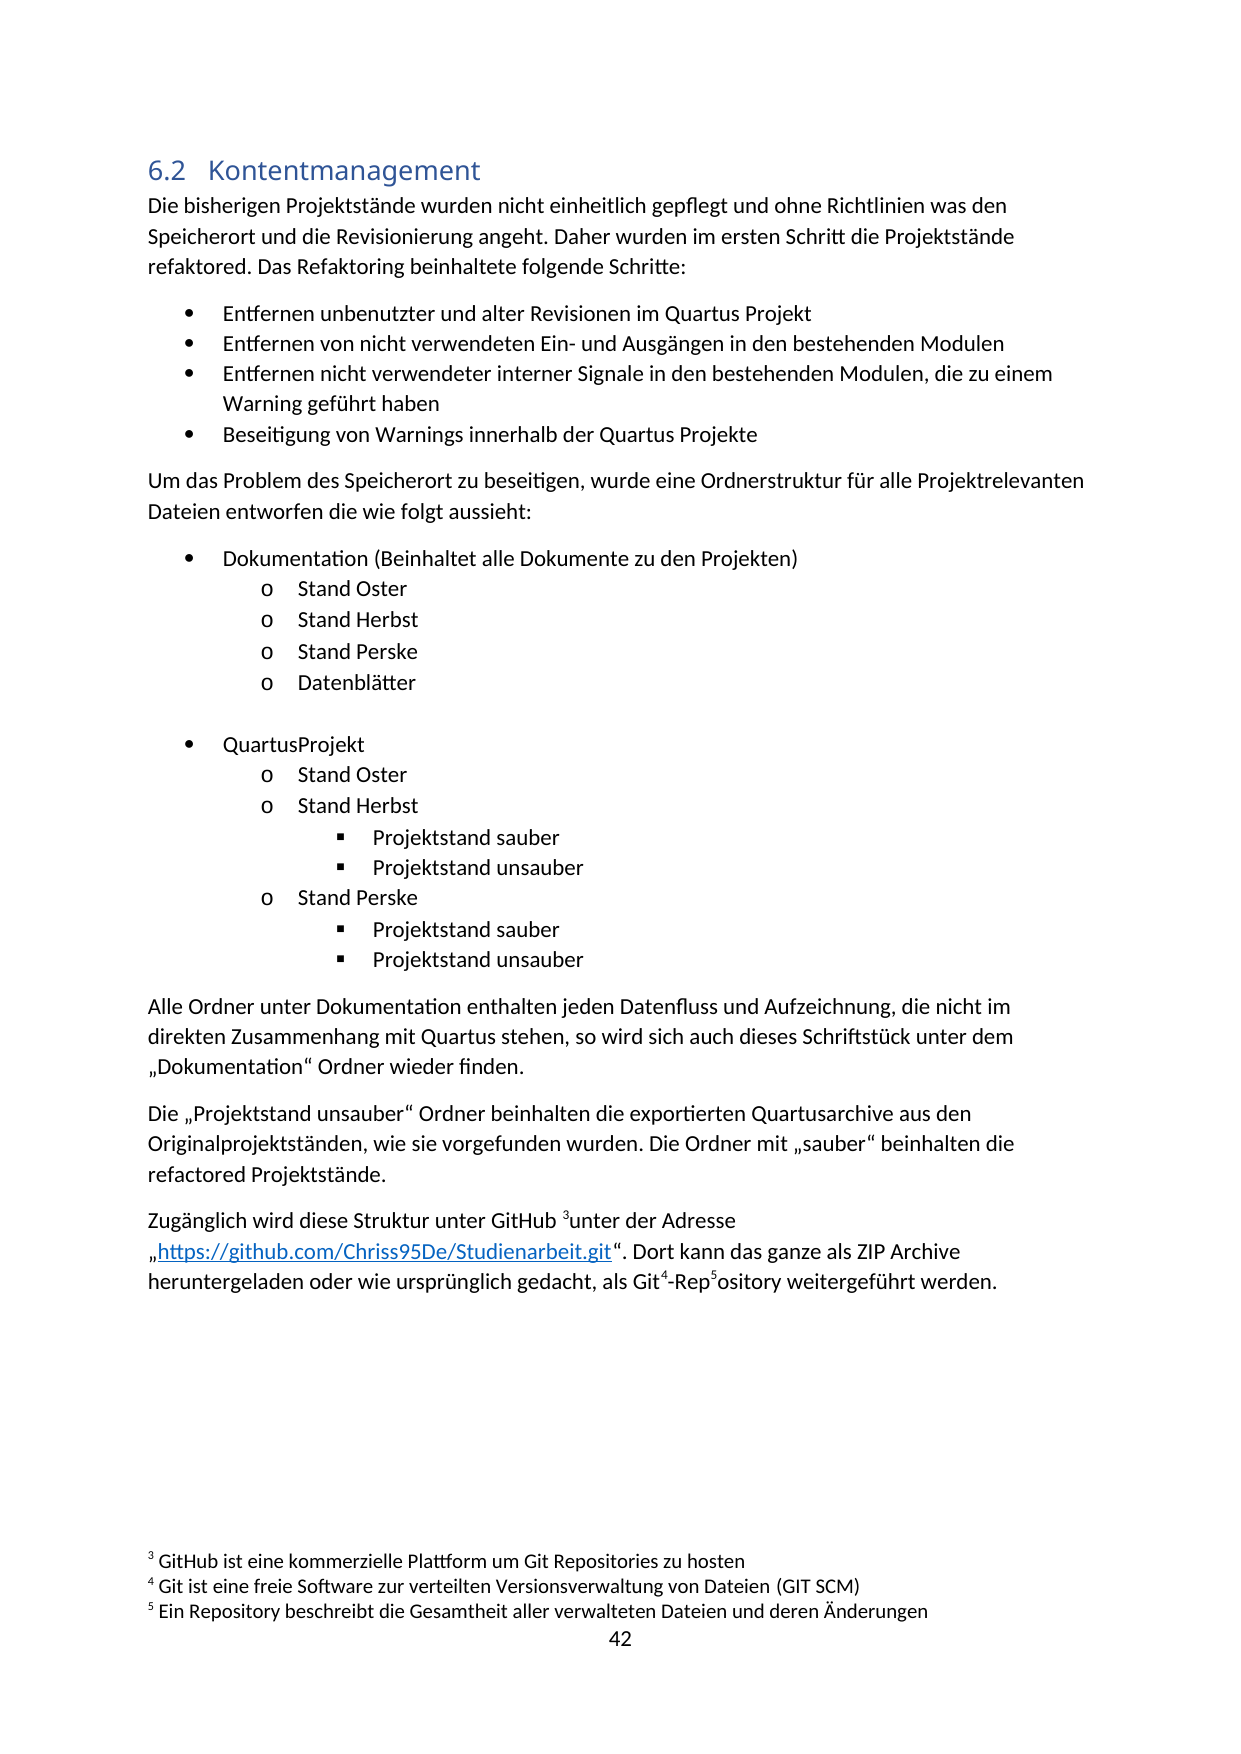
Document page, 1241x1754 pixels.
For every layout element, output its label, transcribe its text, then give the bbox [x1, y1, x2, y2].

list Stand Oster [260, 760, 1093, 789]
text Zugänglich wird diese Struktur unter GitHub unter der Adresse „https://github.com/Chriss95De/Studienarbeit.git“. Dort kann das ganze als ZIP Archive heruntergeladen oder wie ursprünglich gedacht, als Git-Repository weitergeführt werden. [148, 1207, 1093, 1295]
list Stand Herbst [260, 792, 1093, 821]
list Beseitigung von Warnings innerhalb der Quartus Projekte [185, 420, 1093, 448]
list QuartusProjekt [185, 730, 1093, 758]
list Projektstand sauber [335, 823, 1093, 851]
text Alle Ordner unter Dokumentation enthalten jeden Datenfluss und Aufzeichnung, die nicht im direkten Zusammenhang mit Quartus stehen, so wird sich auch dieses Schriftstück unter dem „Dokumentation“ Ordner wieder finden. [148, 992, 1093, 1080]
list Dokumentation (Beinhaltet alle Dokumente zu den Projekten) [185, 544, 1093, 572]
list Stand Perske [260, 637, 1093, 666]
list Projektstand sauber [335, 915, 1093, 943]
list Entfernen von nicht verwendeten Ein- und Ausgängen in den bestehenden Modulen [185, 329, 1093, 357]
list Stand Perske [260, 883, 1093, 913]
list Datenblätter [260, 668, 1093, 697]
text Die „Projektstand unsauber“ Ordner beinhalten die exportierten Quartusarchive aus den Originalprojektständen, wie sie vorgefunden wurden. Die Ordner mit „sauber“ beinhalten die refactored Projektstände. [148, 1099, 1093, 1188]
list Entfernen nicht verwendeter interner Signale in den bestehenden Modulen, die zu einem Warning geführt haben [185, 359, 1093, 417]
text Die bisherigen Projektstände wurden nicht einheitlich gepflegt und ohne Richtlinien was den Speicherort und die Revisionierung angeht. Daher wurden im ersten Schritt die Projektstände refaktored. Das Refaktoring beinhaltete folgende Schritte: [148, 192, 1093, 280]
text Um das Problem des Speicherort zu beseitigen, wurde eine Ordnerstruktur für alle Projektrelevanten Dateien entworfen die wie folgt aussieht: [148, 467, 1093, 525]
list Projektstand unsauber [335, 853, 1093, 881]
list Stand Oster [260, 574, 1093, 603]
subtitle Kontentmanagement [148, 152, 1093, 189]
list Projektstand unsauber [335, 945, 1093, 973]
list Stand Herbst [260, 605, 1093, 634]
list Entfernen unbenutzter und alter Revisionen im Quartus Projekt [185, 299, 1093, 327]
